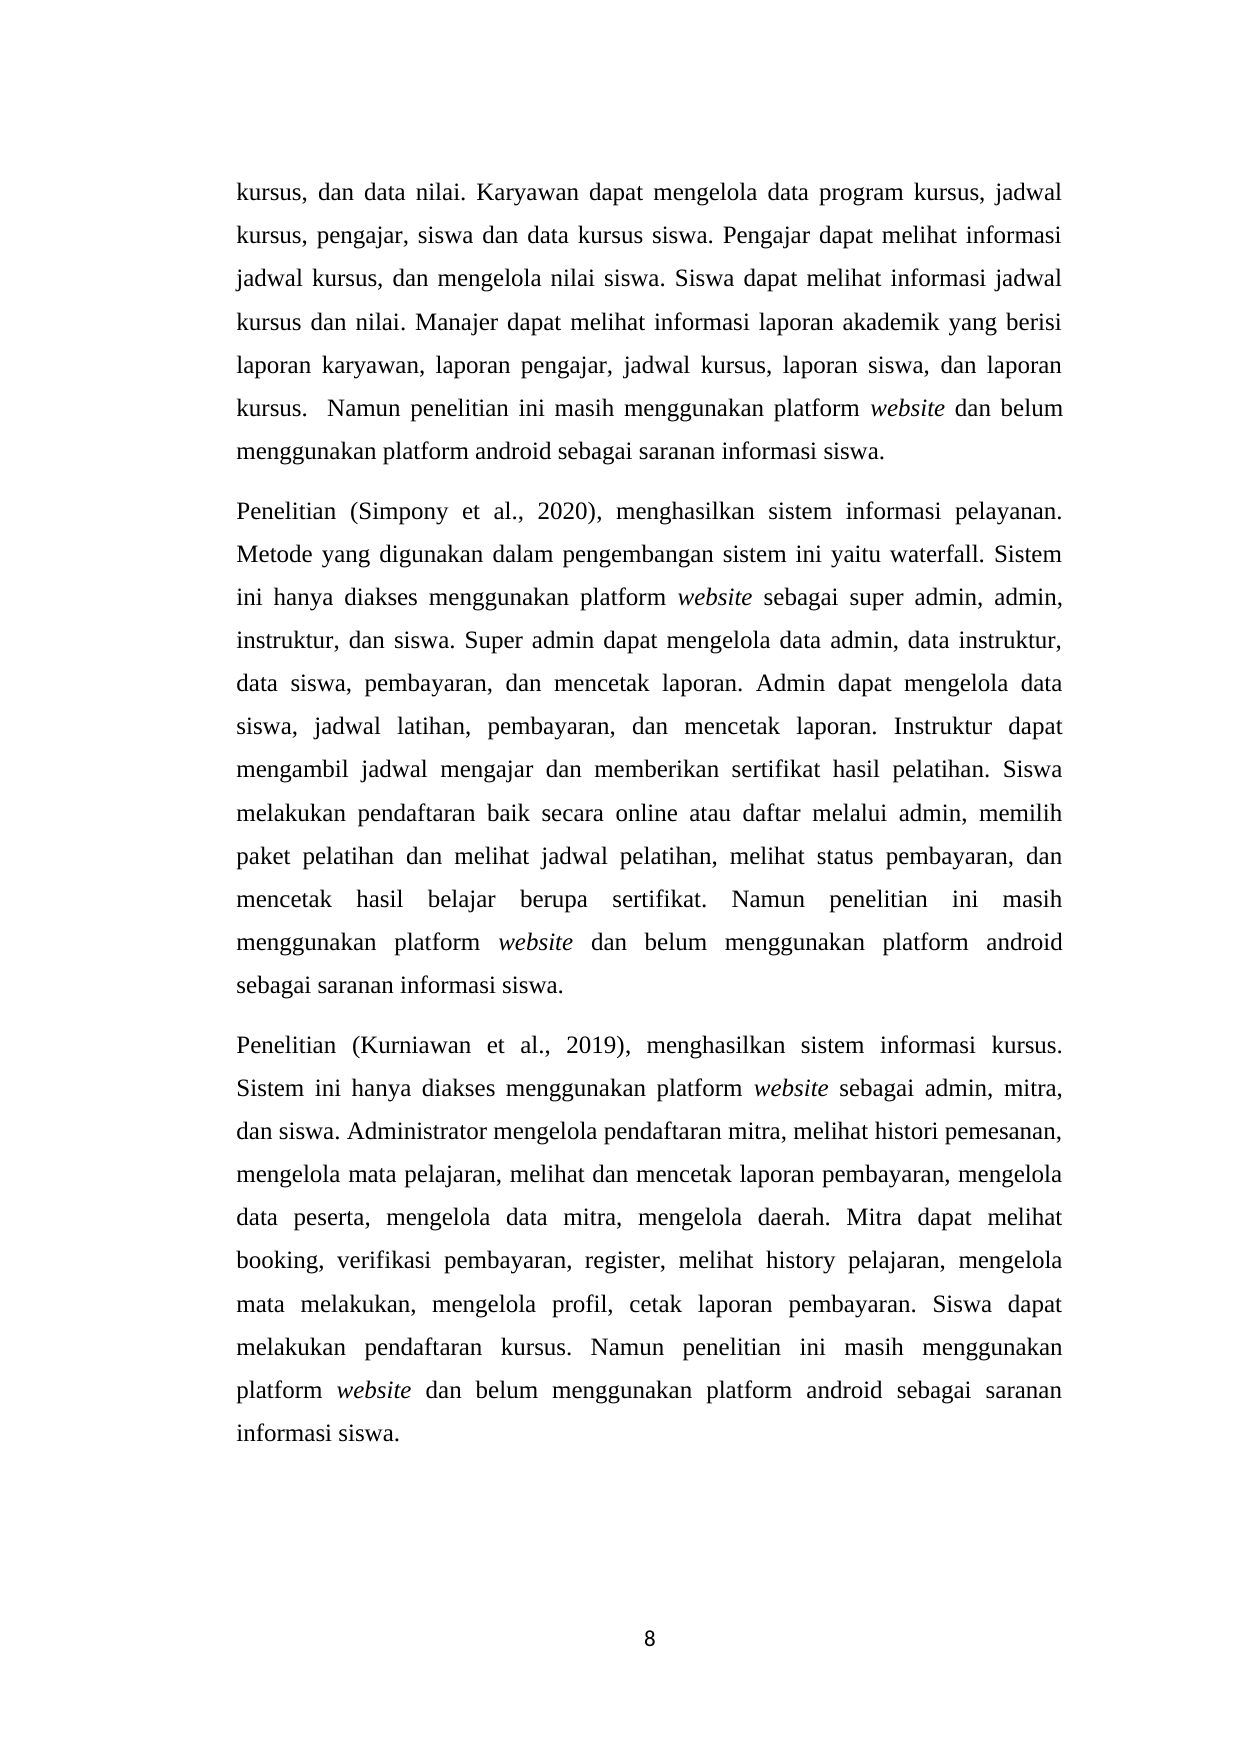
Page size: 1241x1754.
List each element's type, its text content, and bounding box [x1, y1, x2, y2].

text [236, 177, 1063, 465]
text Penelitian (Simpony et al., 2020), menghasilkan sistem informasi pelayanan. Metode yang digunakan dalam pengembangan sistem ini yaitu waterfall. Sistem ini hanya diakses menggunakan platform website sebagai super admin, admin, instruktur, dan siswa. Super admin dapat mengelola data admin, data instruktur, data siswa, pembayaran, dan mencetak laporan. Admin dapat mengelola data siswa, jadwal latihan, pembayaran, dan mencetak laporan. Instruktur dapat mengambil jadwal mengajar dan memberikan sertifikat hasil pelatihan. Siswa melakukan pendaftaran baik secara online atau daftar melalui admin, memilih paket pelatihan dan melihat jadwal pelatihan, melihat status pembayaran, dan mencetak hasil belajar berupa sertifikat. Namun penelitian ini masih menggunakan platform website dan belum menggunakan platform android sebagai saranan informasi siswa. [236, 496, 1063, 999]
text Penelitian (Kurniawan et al., 2019), menghasilkan sistem informasi kursus. Sistem ini hanya diakses menggunakan platform website sebagai admin, mitra, dan siswa. Administrator mengelola pendaftaran mitra, melihat histori pemesanan, mengelola mata pelajaran, melihat dan mencetak laporan pembayaran, mengelola data peserta, mengelola data mitra, mengelola daerah. Mitra dapat melihat booking, verifikasi pembayaran, register, melihat history pelajaran, mengelola mata melakukan, mengelola profil, cetak laporan pembayaran. Siswa dapat melakukan pendaftaran kursus. Namun penelitian ini masih menggunakan platform website dan belum menggunakan platform android sebagai saranan informasi siswa. [236, 1030, 1063, 1447]
